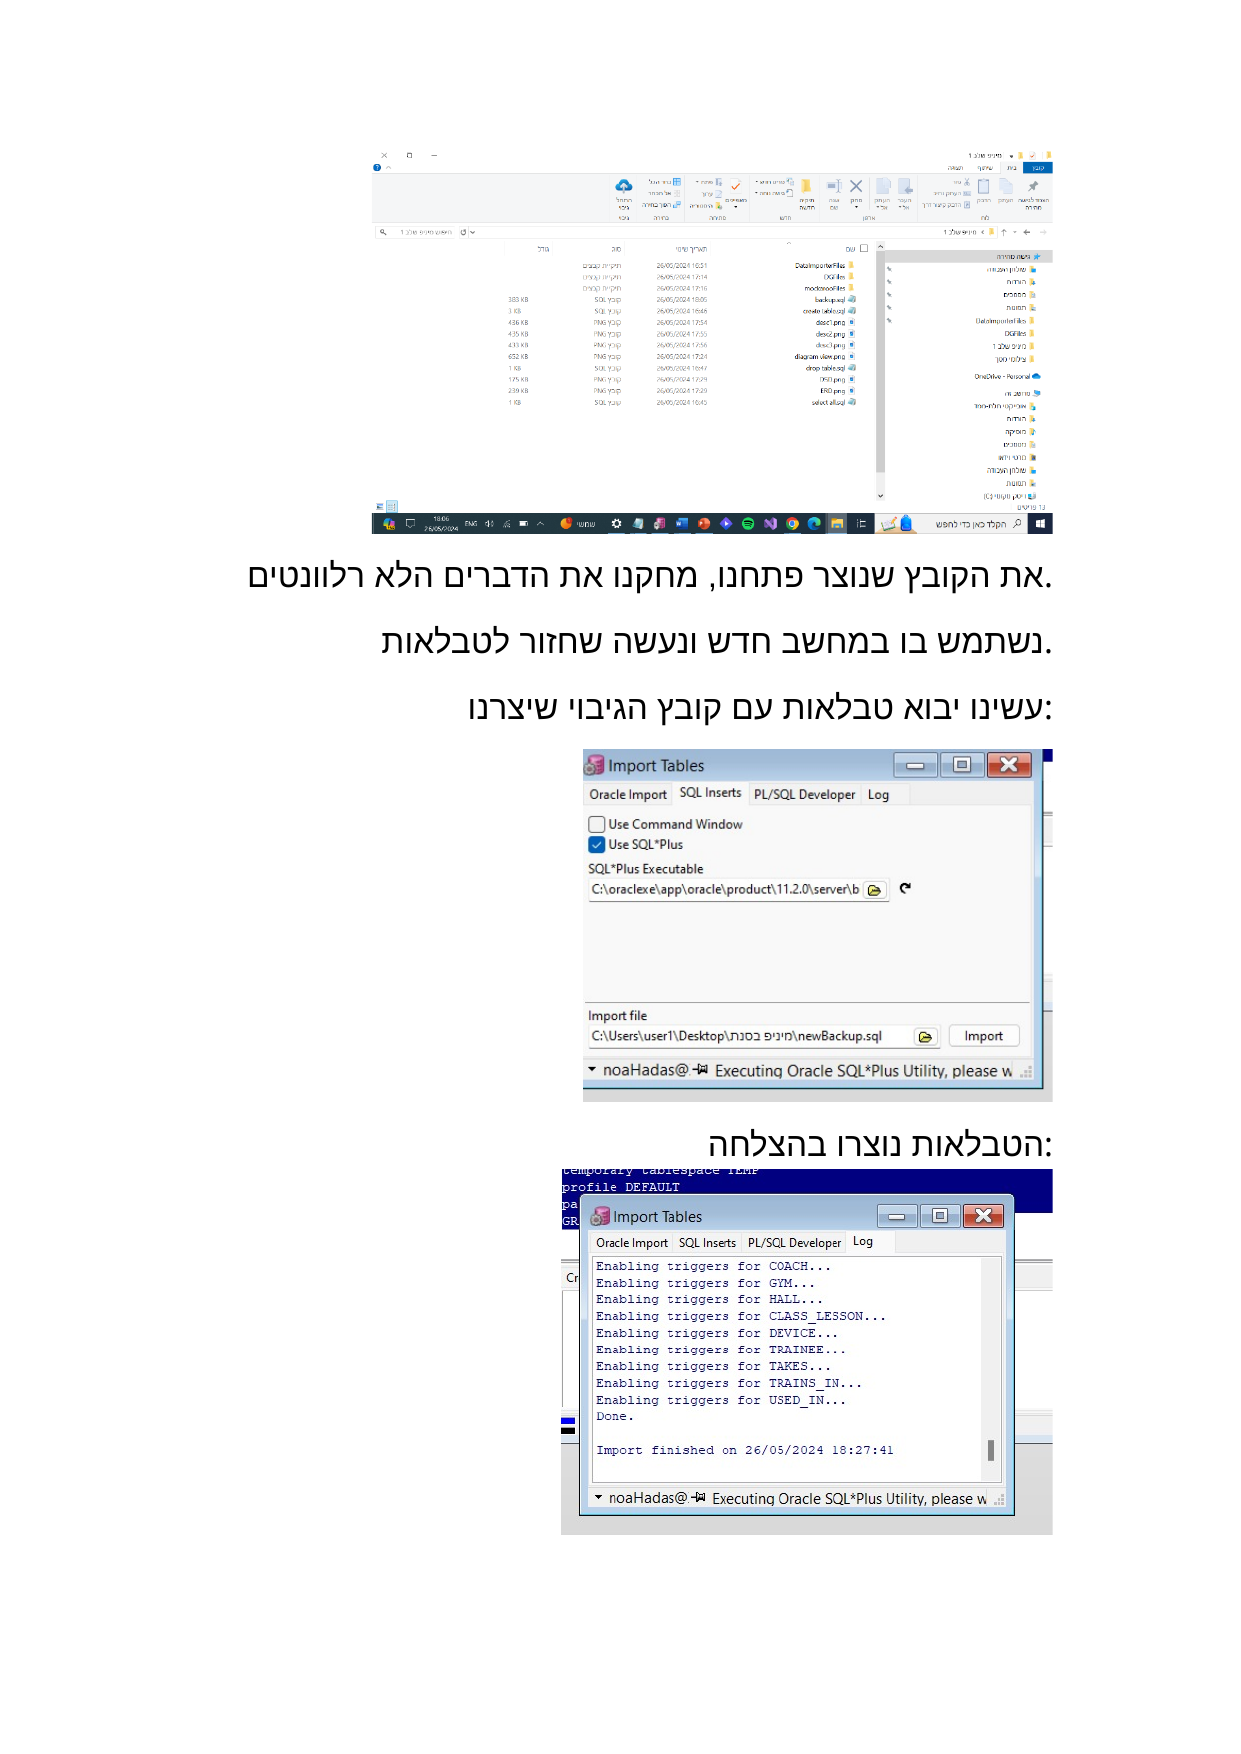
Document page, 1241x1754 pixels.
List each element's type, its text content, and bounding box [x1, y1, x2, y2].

picture [583, 749, 1053, 1102]
text נשתמש בו במחשב חדש ונעשה שחזור לטבלאות. [187, 618, 1053, 663]
picture [371, 150, 1053, 534]
picture [561, 1169, 1053, 1535]
text עשינו יבוא טבלאות עם קובץ הגיבוי שיצרנו: [187, 683, 1053, 729]
text את הקובץ שנוצר פתחנו, מחקנו את הדברים הלא רלוונטים. [187, 552, 1053, 598]
